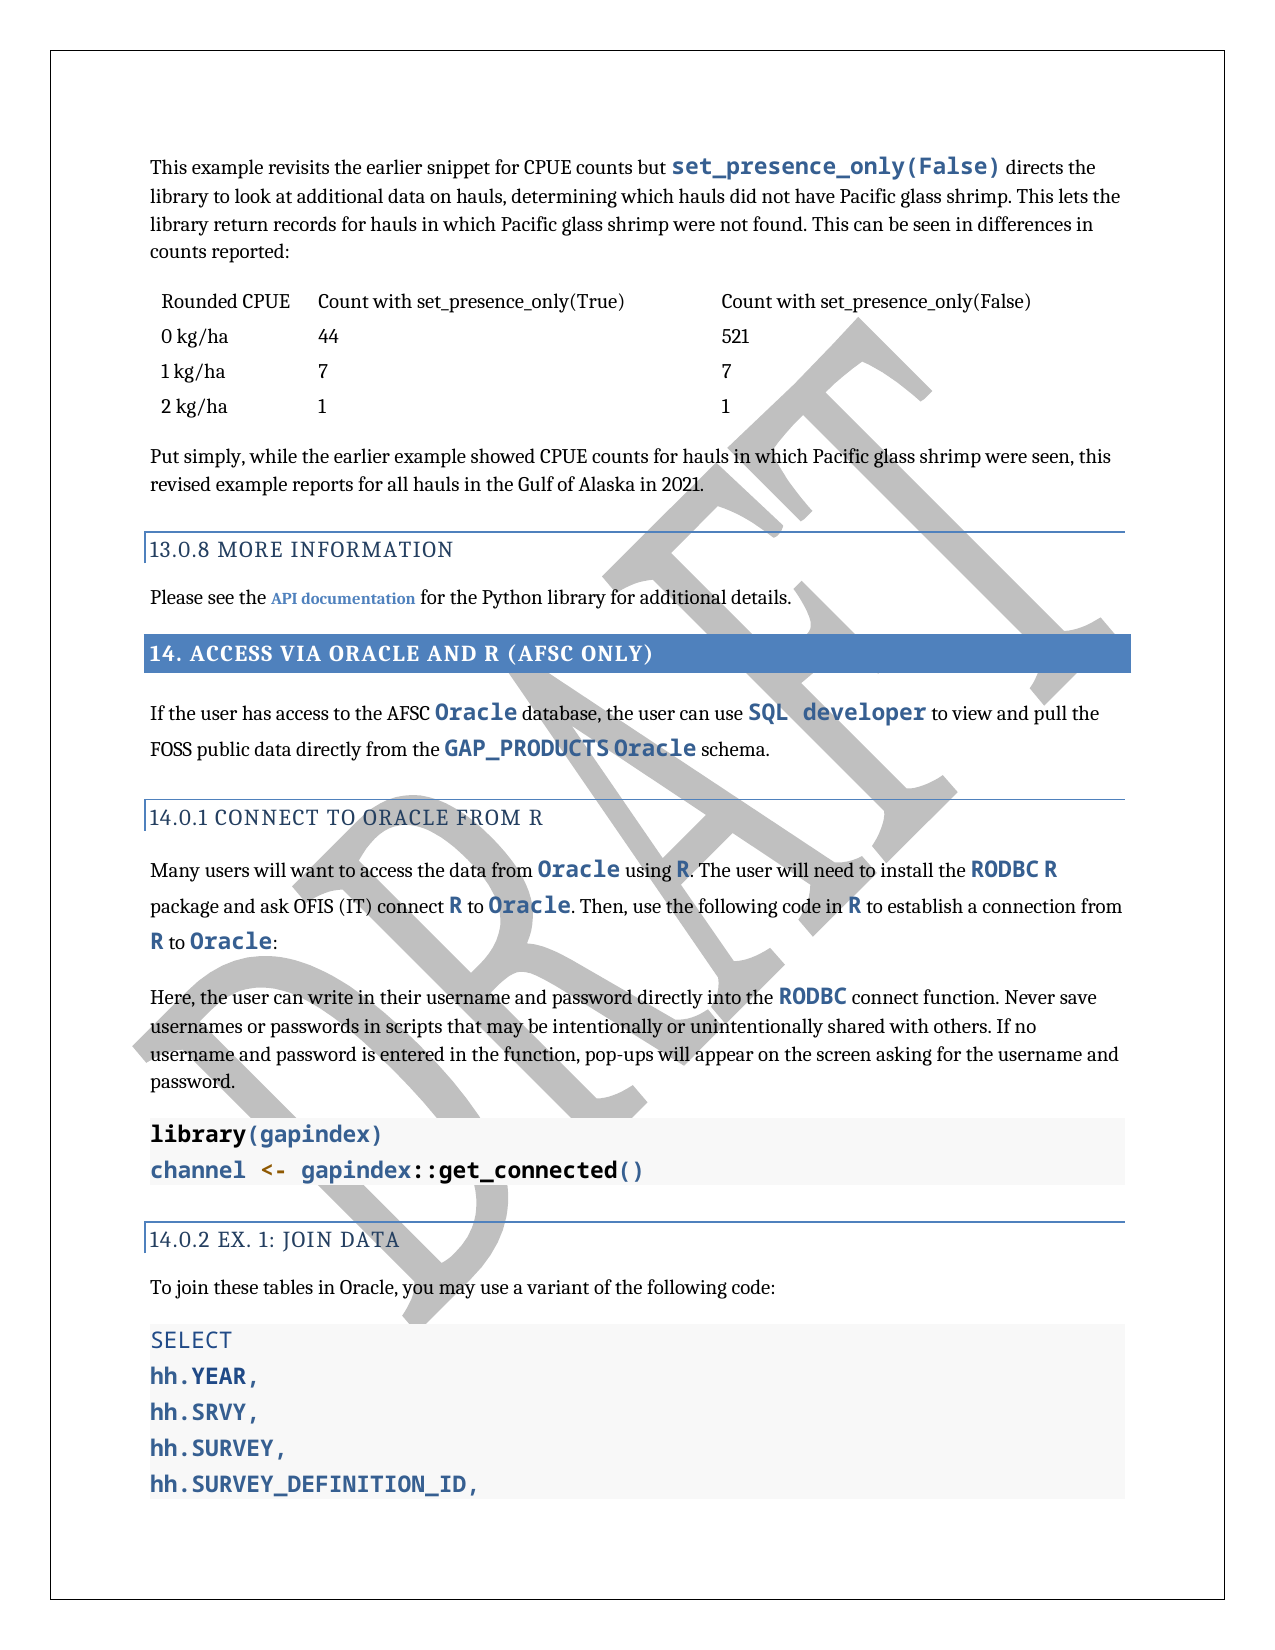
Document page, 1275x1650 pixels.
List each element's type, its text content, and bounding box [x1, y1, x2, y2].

subtitle 14.0.1 Connect to Oracle from R [146, 800, 1125, 831]
text Many users will want to access the data from Oracle using R. The user will need to install the RODBC R package and ask OFIS (IT) connect R to Oracle. Then, use the following code in R to establish a connection from R to Oracle: [150, 853, 1125, 956]
text Please see the API documentation for the Python library for additional details. [150, 586, 1125, 610]
text To join these tables in Oracle, you may use a variant of the following code: [150, 1276, 1125, 1300]
text Put simply, while the earlier example showed CPUE counts for hauls in which Pacific glass shrimp were seen, this revised example reports for all hauls in the Gulf of Alaska in 2021. [150, 445, 1125, 496]
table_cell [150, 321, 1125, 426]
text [150, 1324, 1125, 1499]
subtitle 14. Access via Oracle and R (AFSC only) [150, 640, 1125, 667]
text library(gapindex) channel <- gapindex::get_connected() [150, 1118, 1125, 1185]
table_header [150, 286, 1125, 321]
subtitle 13.0.8 More information [146, 533, 1125, 563]
text This example revisits the earlier snippet for CPUE counts but set_presence_only(False) directs the library to look at additional data on hauls, determining which hauls did not have Pacific glass shrimp. This lets the library return records for hauls in which Pacific glass shrimp were not found. This can be seen in differences in counts reported: [150, 150, 1125, 264]
text Here, the user can write in their username and password directly into the RODBC connect function. Never save usernames or passwords in scripts that may be intentionally or unintentionally shared with others. If no username and password is entered in the function, pop-ups will appear on the screen asking for the username and password. [150, 980, 1125, 1094]
subtitle 14.0.2 Ex. 1: Join data [146, 1223, 1125, 1253]
text If the user has access to the AFSC Oracle database, the user can use SQL developer to view and pull the FOSS public data directly from the GAP_PRODUCTS Oracle schema. [150, 696, 1125, 763]
